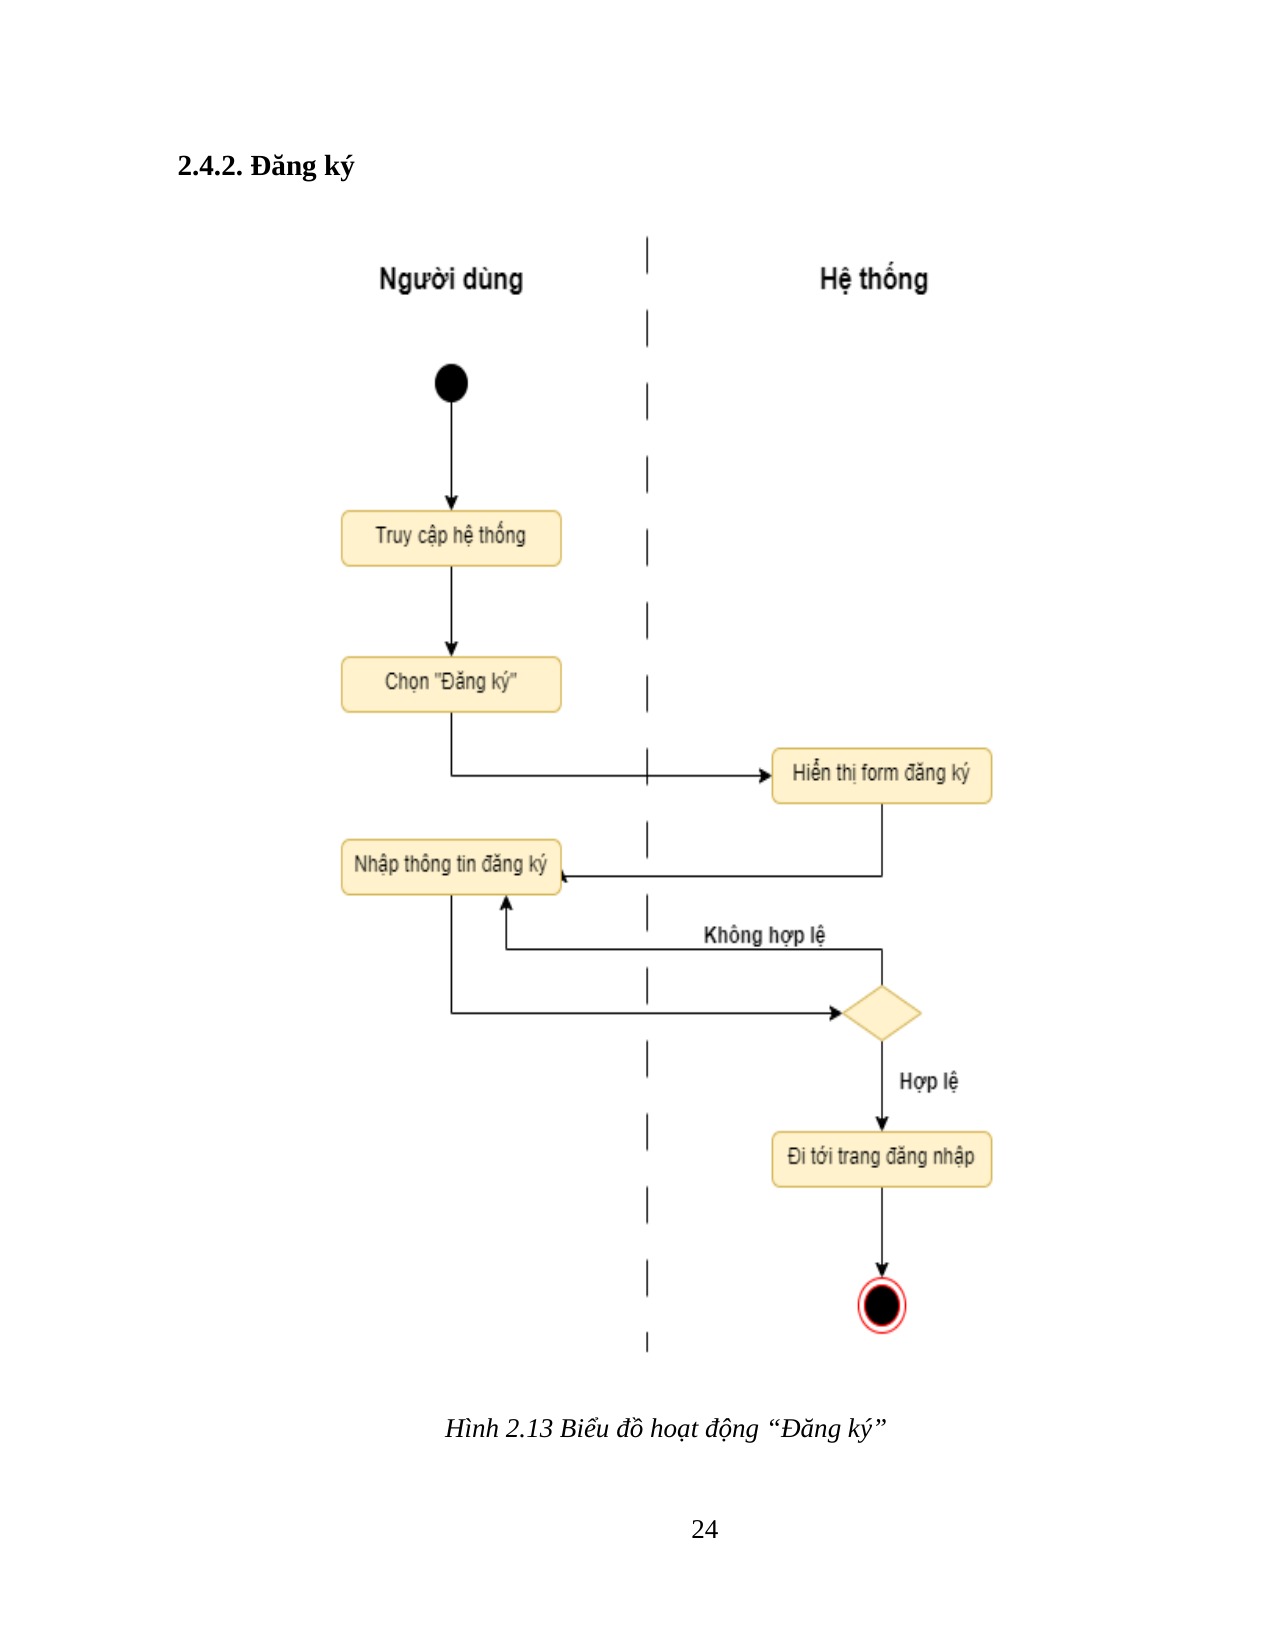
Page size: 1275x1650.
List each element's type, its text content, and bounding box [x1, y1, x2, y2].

subtitle 2.4.2. Đăng ký [177, 148, 1157, 181]
text Hình 2.13 Biểu đồ hoạt động “Đăng ký” [177, 1412, 1157, 1443]
picture [311, 200, 1024, 1389]
